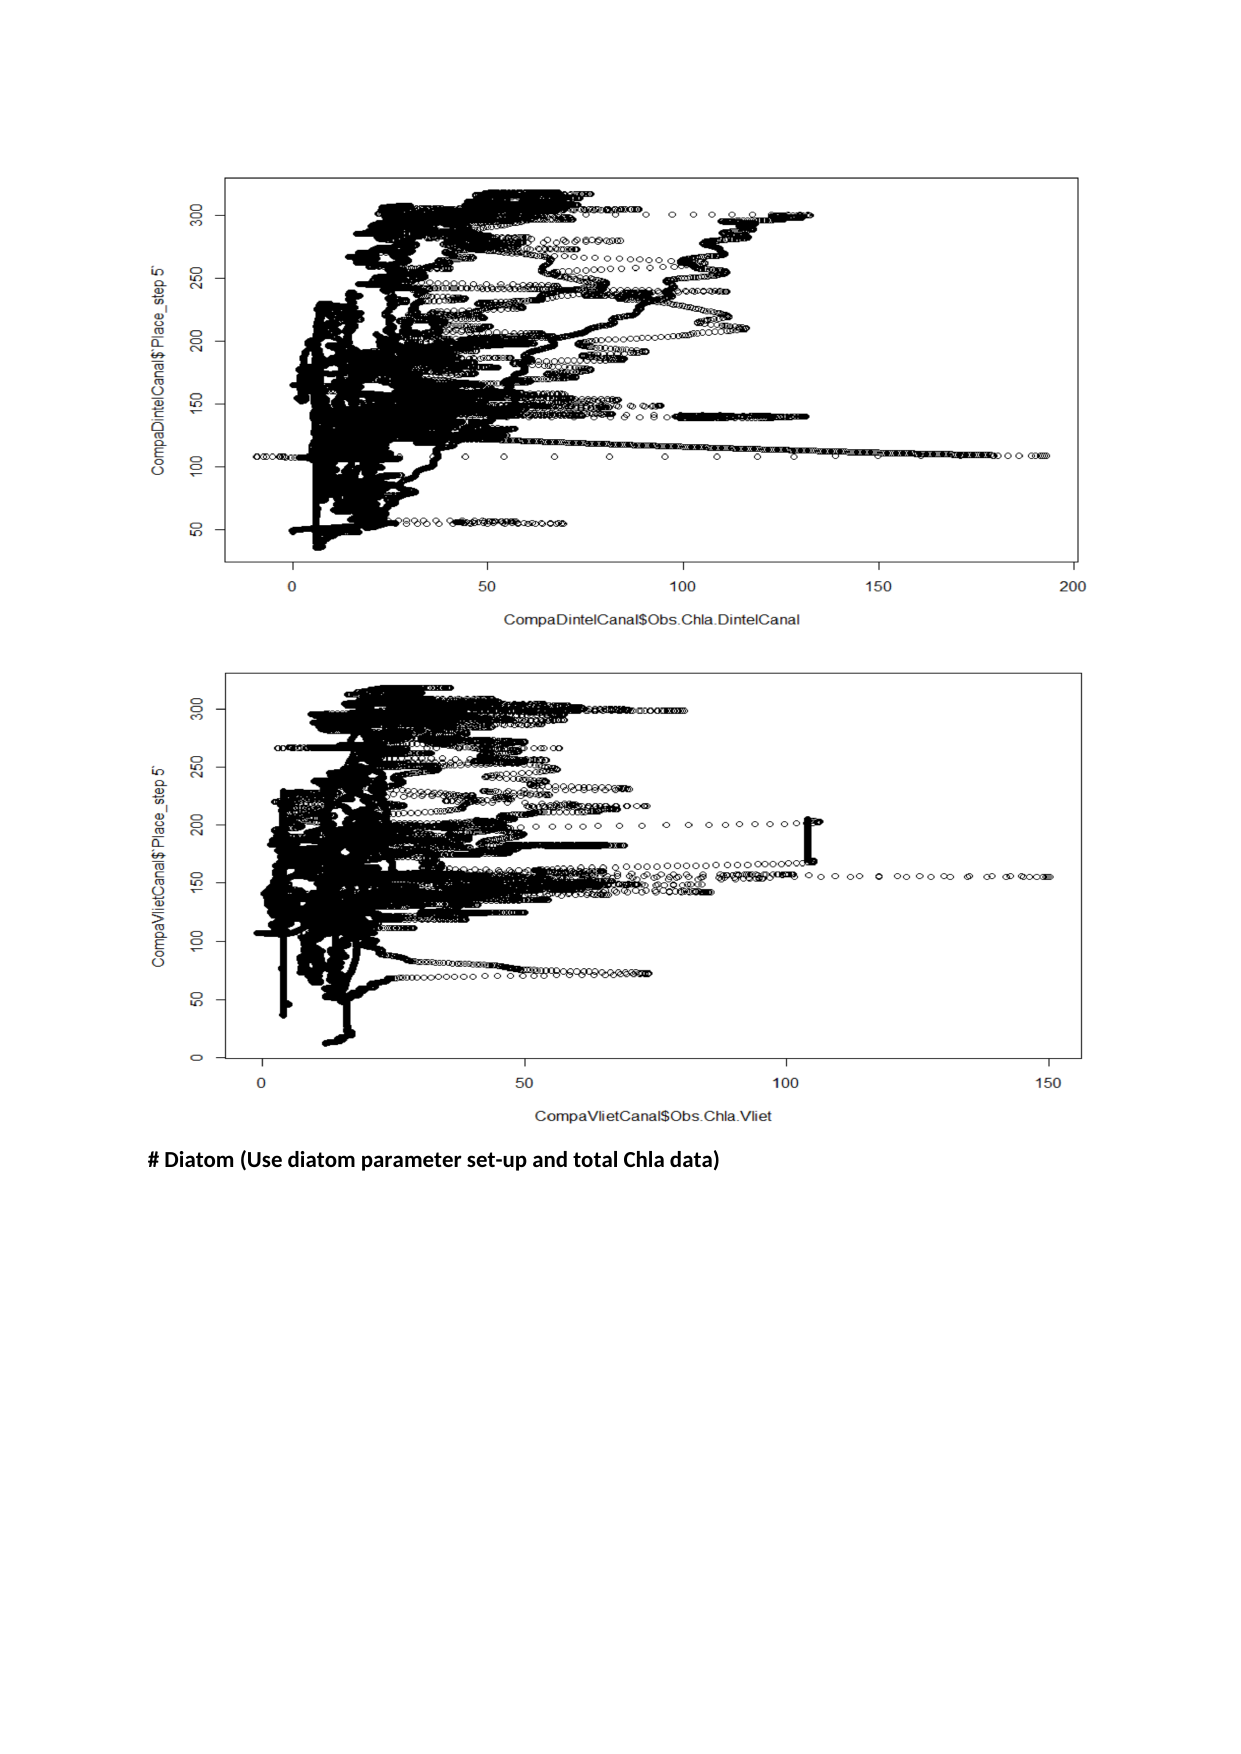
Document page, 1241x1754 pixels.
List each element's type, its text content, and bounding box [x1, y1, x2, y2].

picture [147, 657, 1093, 1127]
picture [147, 147, 1093, 639]
text # Diatom (Use diatom parameter set-up and total Chla data) [148, 1146, 1093, 1173]
